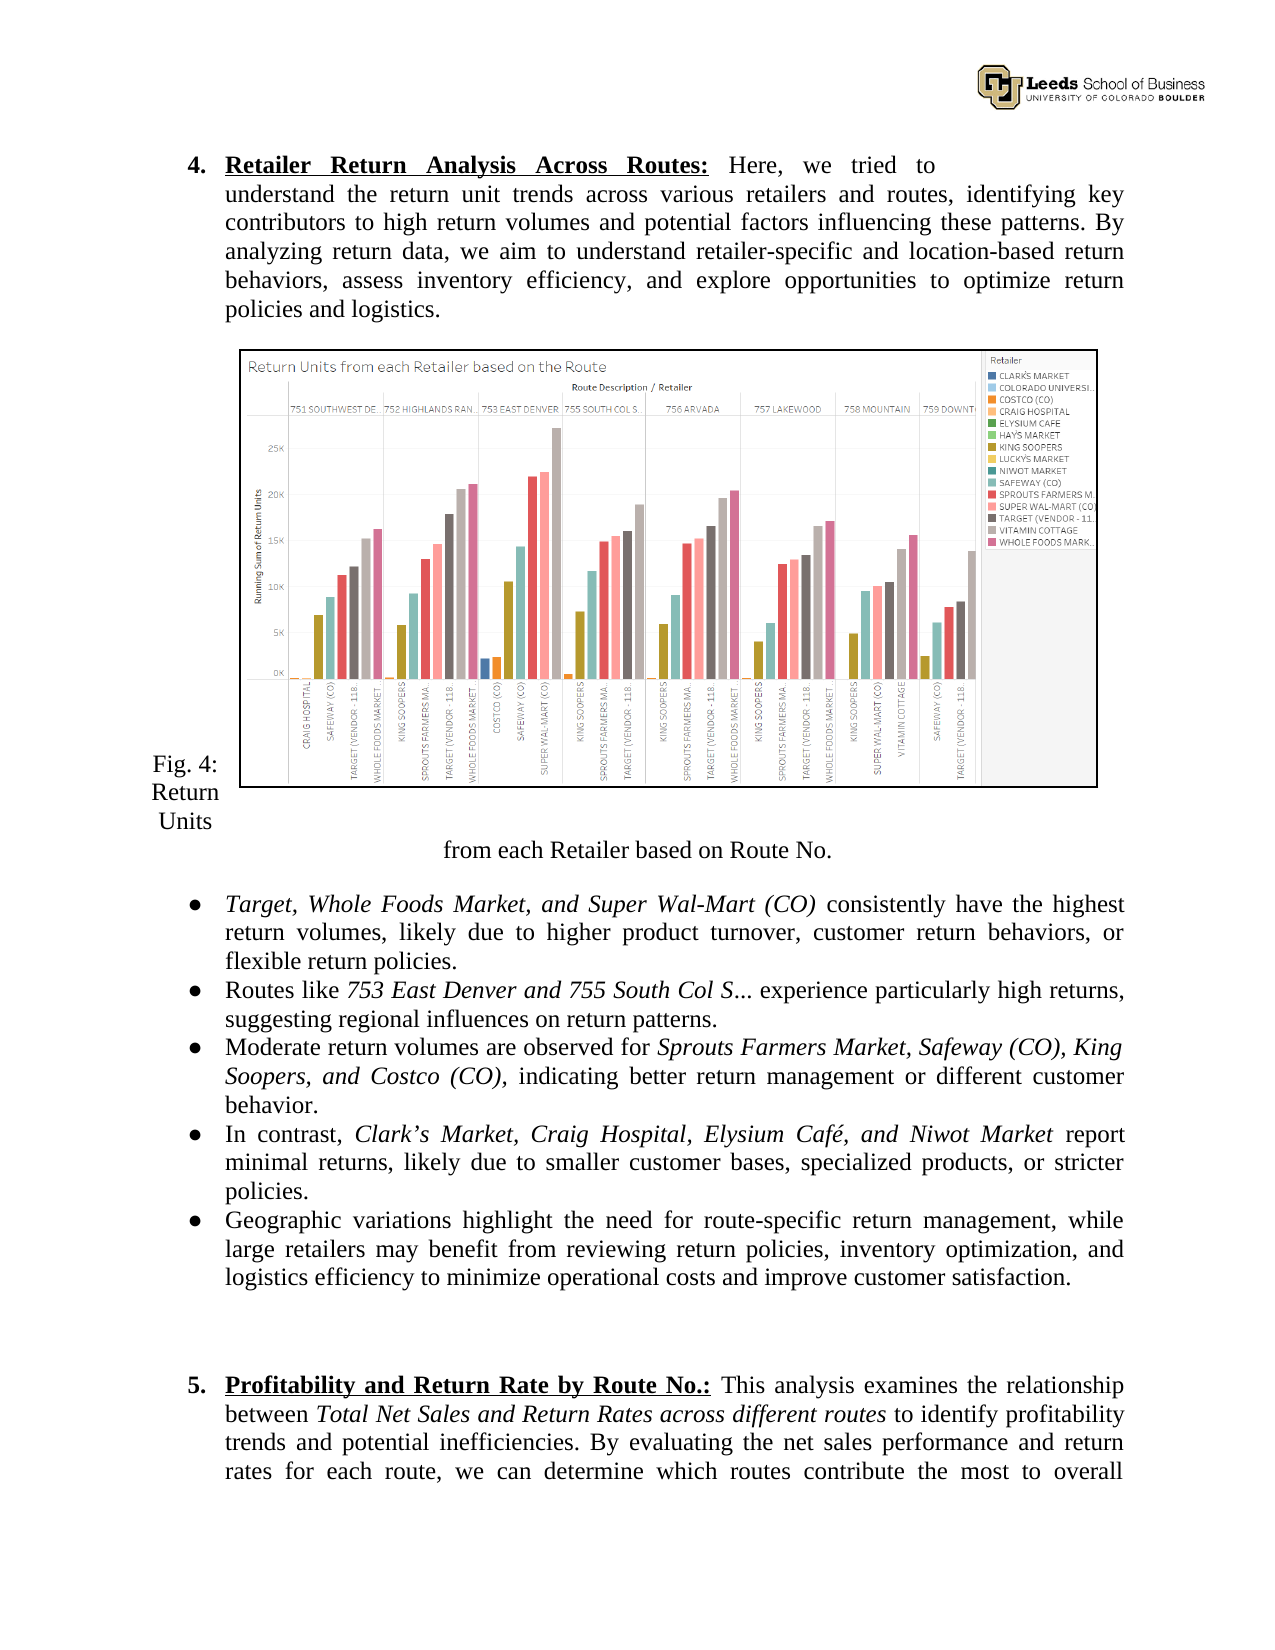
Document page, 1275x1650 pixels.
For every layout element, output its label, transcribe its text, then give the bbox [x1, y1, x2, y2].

list Moderate return volumes are observed for Sprouts Farmers Market, Safeway (CO), King Soopers, and Costco (CO), indicating better return management or different customer behavior. [187, 1032, 1125, 1119]
text Fig. 4: Return Units from each Retailer based on Route No. [150, 749, 1125, 864]
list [187, 1370, 1125, 1485]
picture [954, 18, 1227, 156]
list Routes like 753 East Denver and 755 South Col S... experience particularly high returns, suggesting regional influences on return patterns. [187, 975, 1125, 1032]
list Geographic variations highlight the need for route-specific return management, while large retailers may benefit from reviewing return policies, inventory optimization, and logistics efficiency to minimize operational costs and improve customer satisfaction. [187, 1205, 1125, 1291]
picture [241, 351, 1096, 786]
list In contrast, Clark’s Market, Craig Hospital, Elysium Café, and Niwot Market report minimal returns, likely due to smaller customer bases, specialized products, or stricter policies. [187, 1119, 1125, 1205]
list Target, Whole Foods Market, and Super Wal-Mart (CO) consistently have the highest return volumes, likely due to higher product turnover, customer return behaviors, or flexible return policies. [187, 889, 1125, 975]
list Retailer Return Analysis Across Routes: Here, we tried to understand the return unit trends across various retailers and routes, identifying key contributors to high return volumes and potential factors influencing these patterns. By analyzing return data, we aim to understand retailer-specific and location-based return behaviors, assess inventory efficiency, and explore opportunities to optimize return policies and logistics. [187, 150, 1125, 322]
